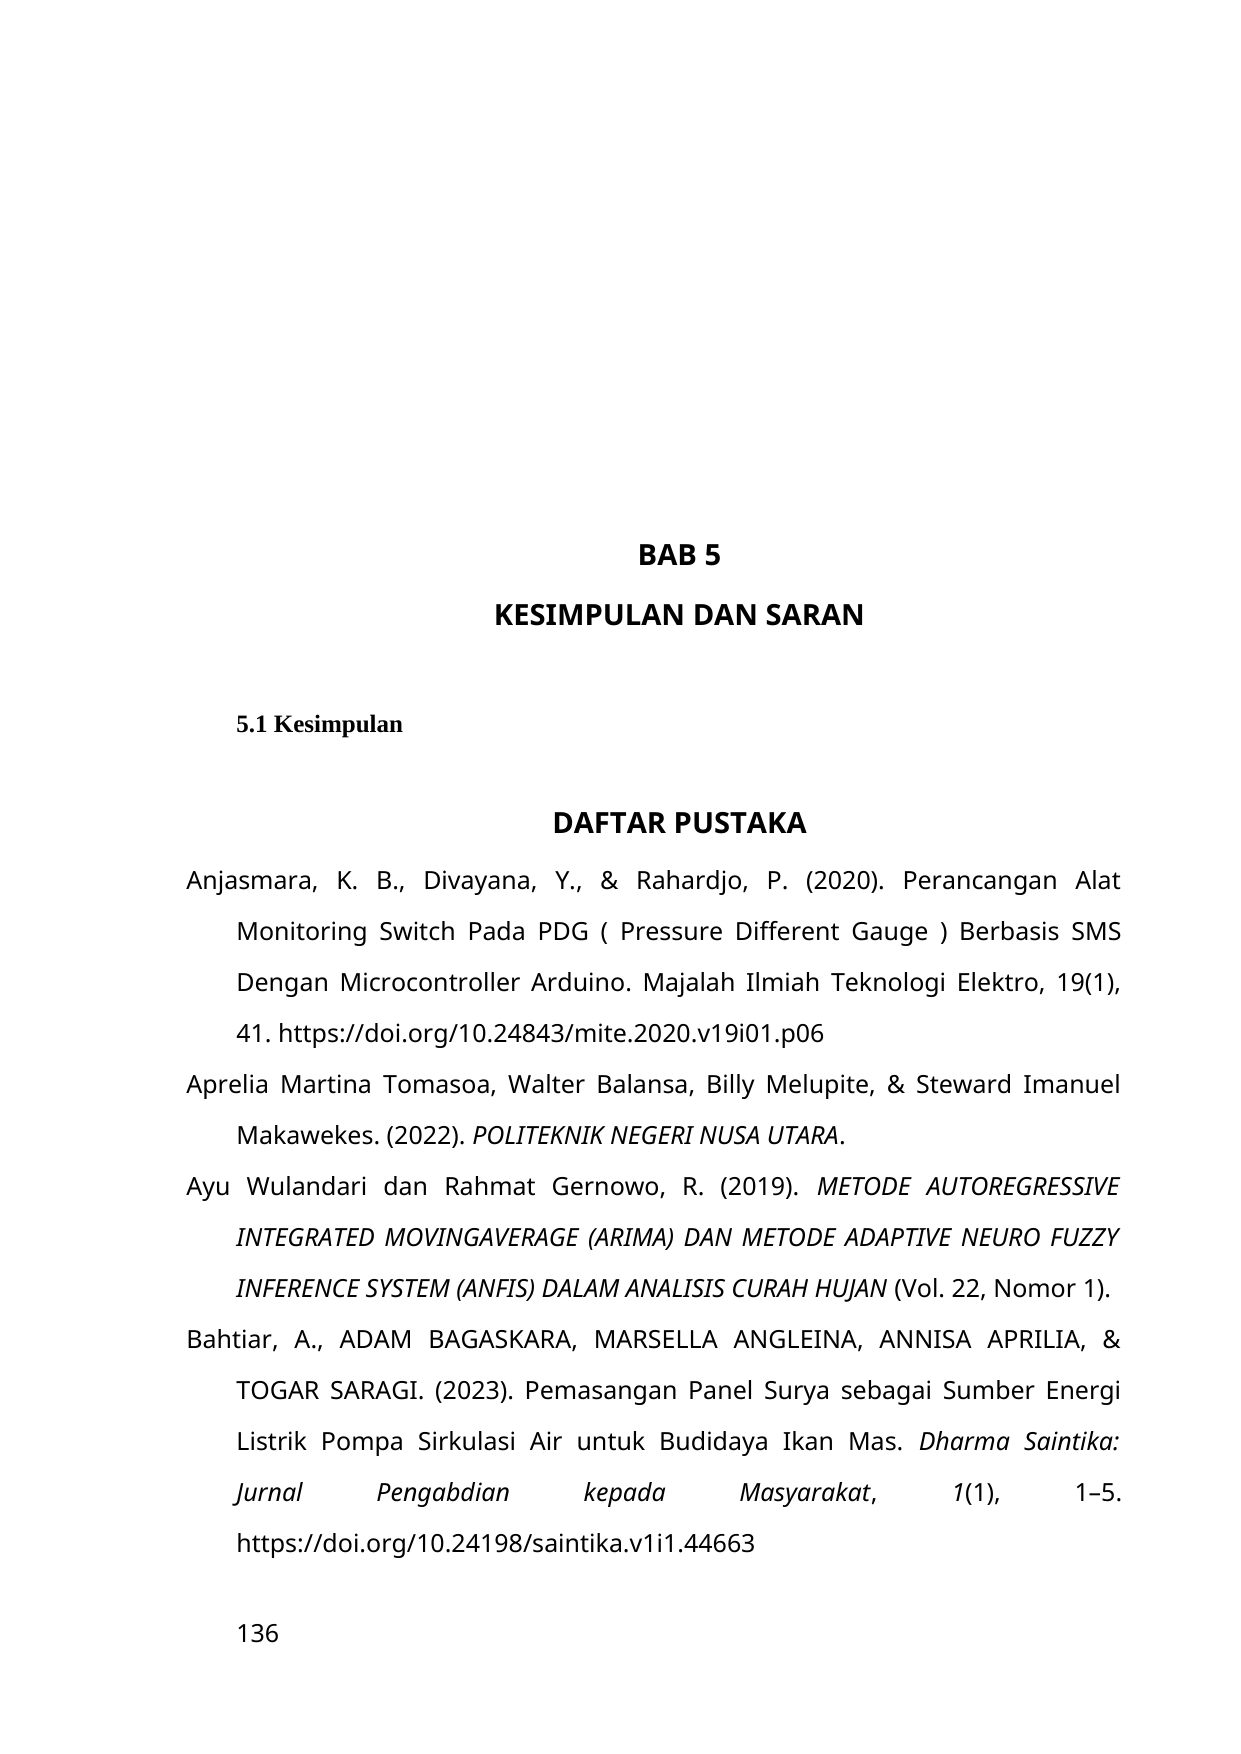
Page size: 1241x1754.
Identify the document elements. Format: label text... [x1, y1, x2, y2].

subtitle BAB 5 KESIMPULAN DAN SARAN [236, 534, 1122, 634]
subtitle DAFTAR PUSTAKA [236, 803, 1122, 842]
subtitle 5.1 Kesimpulan [236, 709, 1122, 737]
